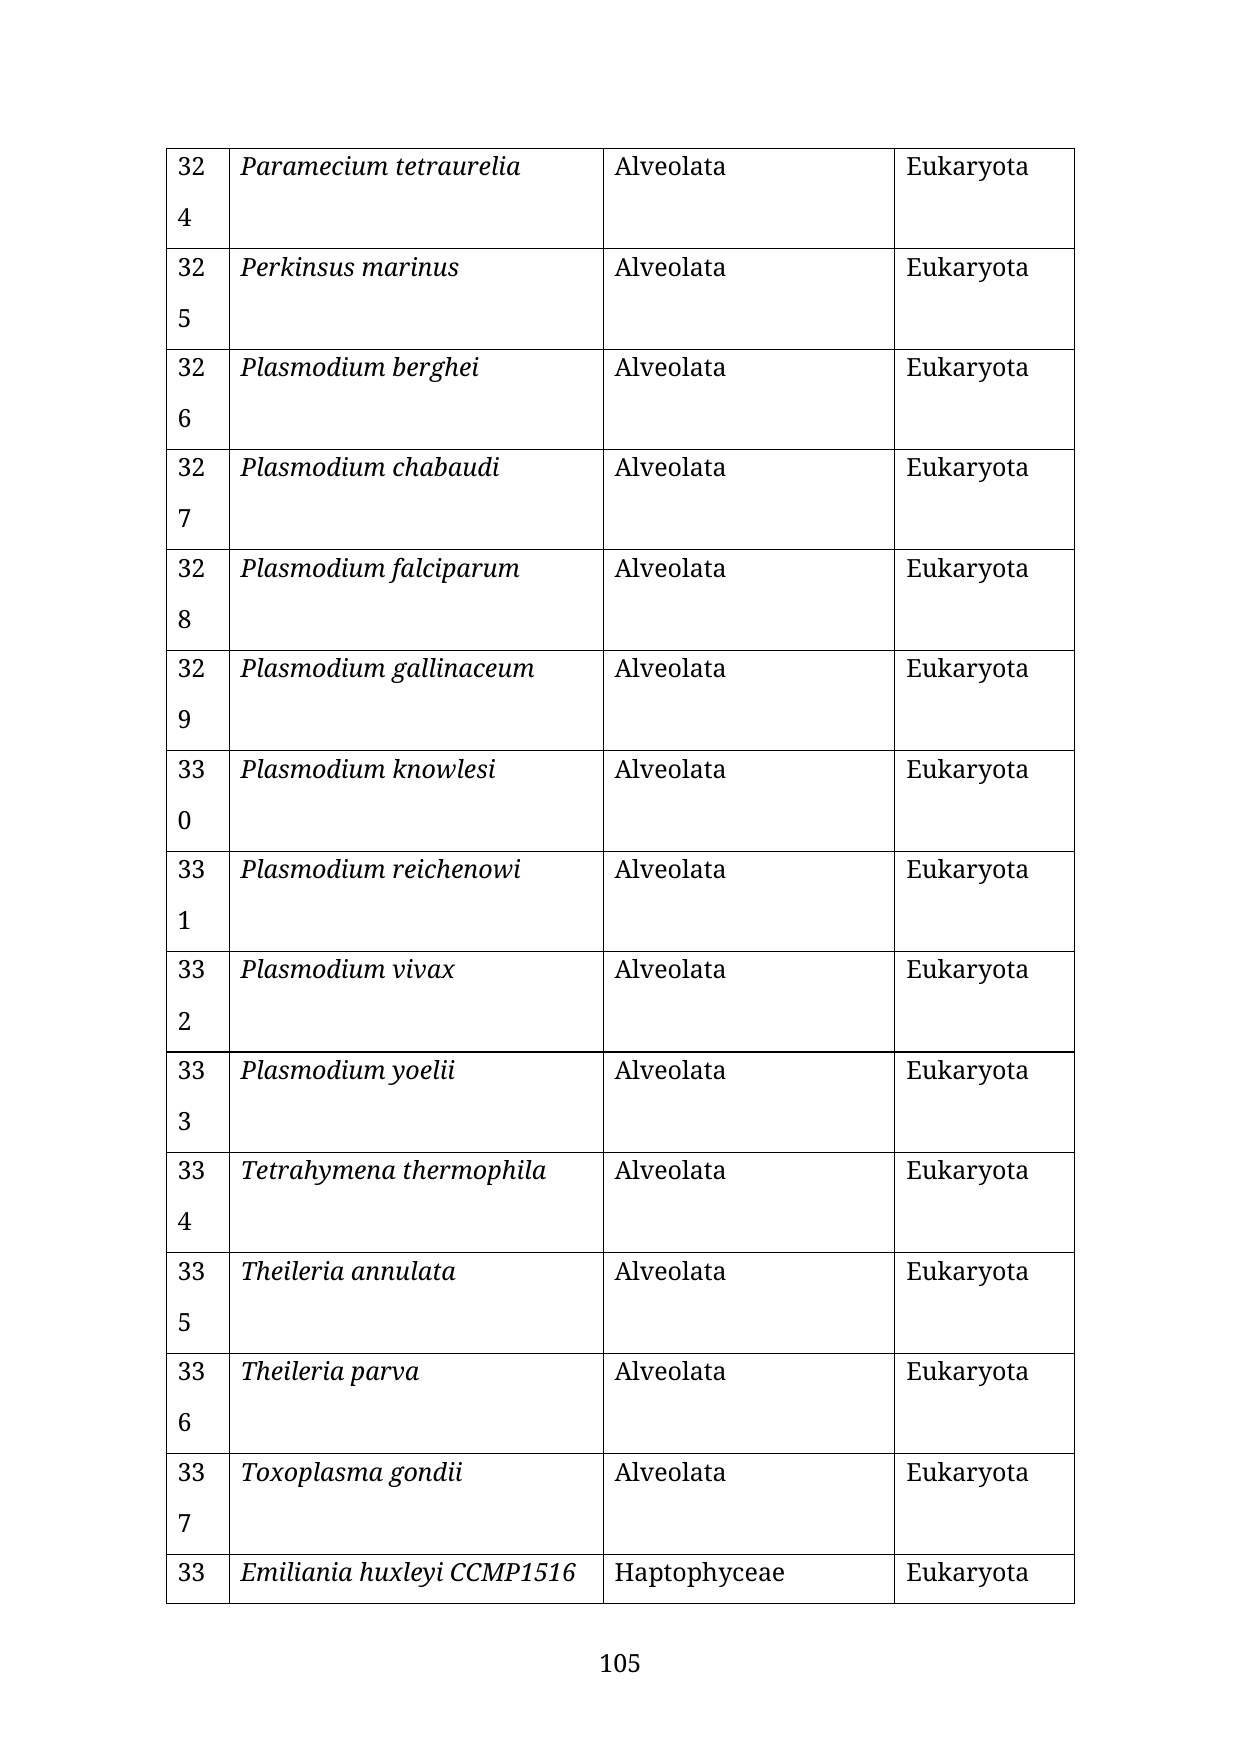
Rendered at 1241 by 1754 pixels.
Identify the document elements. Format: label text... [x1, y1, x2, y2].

table_cell Plasmodium gallinaceum [230, 651, 603, 750]
table_cell Eukaryota [895, 1053, 1074, 1152]
table_cell Eukaryota [895, 952, 1074, 1051]
table_cell Eukaryota [895, 751, 1074, 851]
table_cell 329 [167, 651, 229, 750]
table_cell Eukaryota [895, 852, 1074, 951]
table_cell Eukaryota [895, 149, 1074, 248]
table_cell 326 [167, 350, 229, 449]
table_cell 337 [167, 1454, 229, 1553]
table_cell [230, 1555, 603, 1603]
table_cell Haptophyceae [604, 1555, 894, 1603]
table_cell Perkinsus marinus [230, 249, 603, 348]
table_cell Plasmodium reichenowi [230, 852, 603, 951]
table_cell Alveolata [604, 1153, 894, 1252]
table_cell 331 [167, 852, 229, 951]
table_cell Alveolata [604, 1253, 894, 1353]
table_cell Alveolata [604, 149, 894, 248]
table_cell Eukaryota [895, 249, 1074, 348]
table_cell 330 [167, 751, 229, 851]
table_cell Alveolata [604, 1454, 894, 1553]
table_cell 334 [167, 1153, 229, 1252]
table_cell Eukaryota [895, 450, 1074, 549]
table_cell Plasmodium falciparum [230, 550, 603, 650]
table_cell Alveolata [604, 651, 894, 750]
table_cell Alveolata [604, 550, 894, 650]
table_cell Alveolata [604, 952, 894, 1051]
table_cell 333 [167, 1053, 229, 1152]
table_cell Eukaryota [895, 1454, 1074, 1553]
table_cell Plasmodium knowlesi [230, 751, 603, 851]
table_cell Alveolata [604, 249, 894, 348]
table_cell Theileria parva [230, 1354, 603, 1453]
table_cell 336 [167, 1354, 229, 1453]
table_cell Eukaryota [895, 1253, 1074, 1353]
table_cell Paramecium tetraurelia [230, 149, 603, 248]
table_cell 328 [167, 550, 229, 650]
table_cell 324 [167, 149, 229, 248]
table_cell Alveolata [604, 852, 894, 951]
table_cell Eukaryota [895, 651, 1074, 750]
table_cell Theileria annulata [230, 1253, 603, 1353]
table_cell Plasmodium vivax [230, 952, 603, 1051]
table_cell Alveolata [604, 350, 894, 449]
table_cell Eukaryota [895, 1153, 1074, 1252]
table_cell 325 [167, 249, 229, 348]
table_cell Alveolata [604, 450, 894, 549]
table_cell 338 [167, 1555, 229, 1603]
table_cell Plasmodium berghei [230, 350, 603, 449]
table_cell Alveolata [604, 1354, 894, 1453]
table_cell Plasmodium chabaudi [230, 450, 603, 549]
table_cell Tetrahymena thermophila [230, 1153, 603, 1252]
table_cell Eukaryota [895, 350, 1074, 449]
table_cell 332 [167, 952, 229, 1051]
table_cell Eukaryota [895, 1354, 1074, 1453]
table_cell Alveolata [604, 751, 894, 851]
table_cell Eukaryota [895, 1555, 1074, 1603]
table_cell Alveolata [604, 1053, 894, 1152]
table_cell 335 [167, 1253, 229, 1353]
table_cell Toxoplasma gondii [230, 1454, 603, 1553]
table_cell Plasmodium yoelii [230, 1053, 603, 1152]
table_cell 327 [167, 450, 229, 549]
table_cell Eukaryota [895, 550, 1074, 650]
